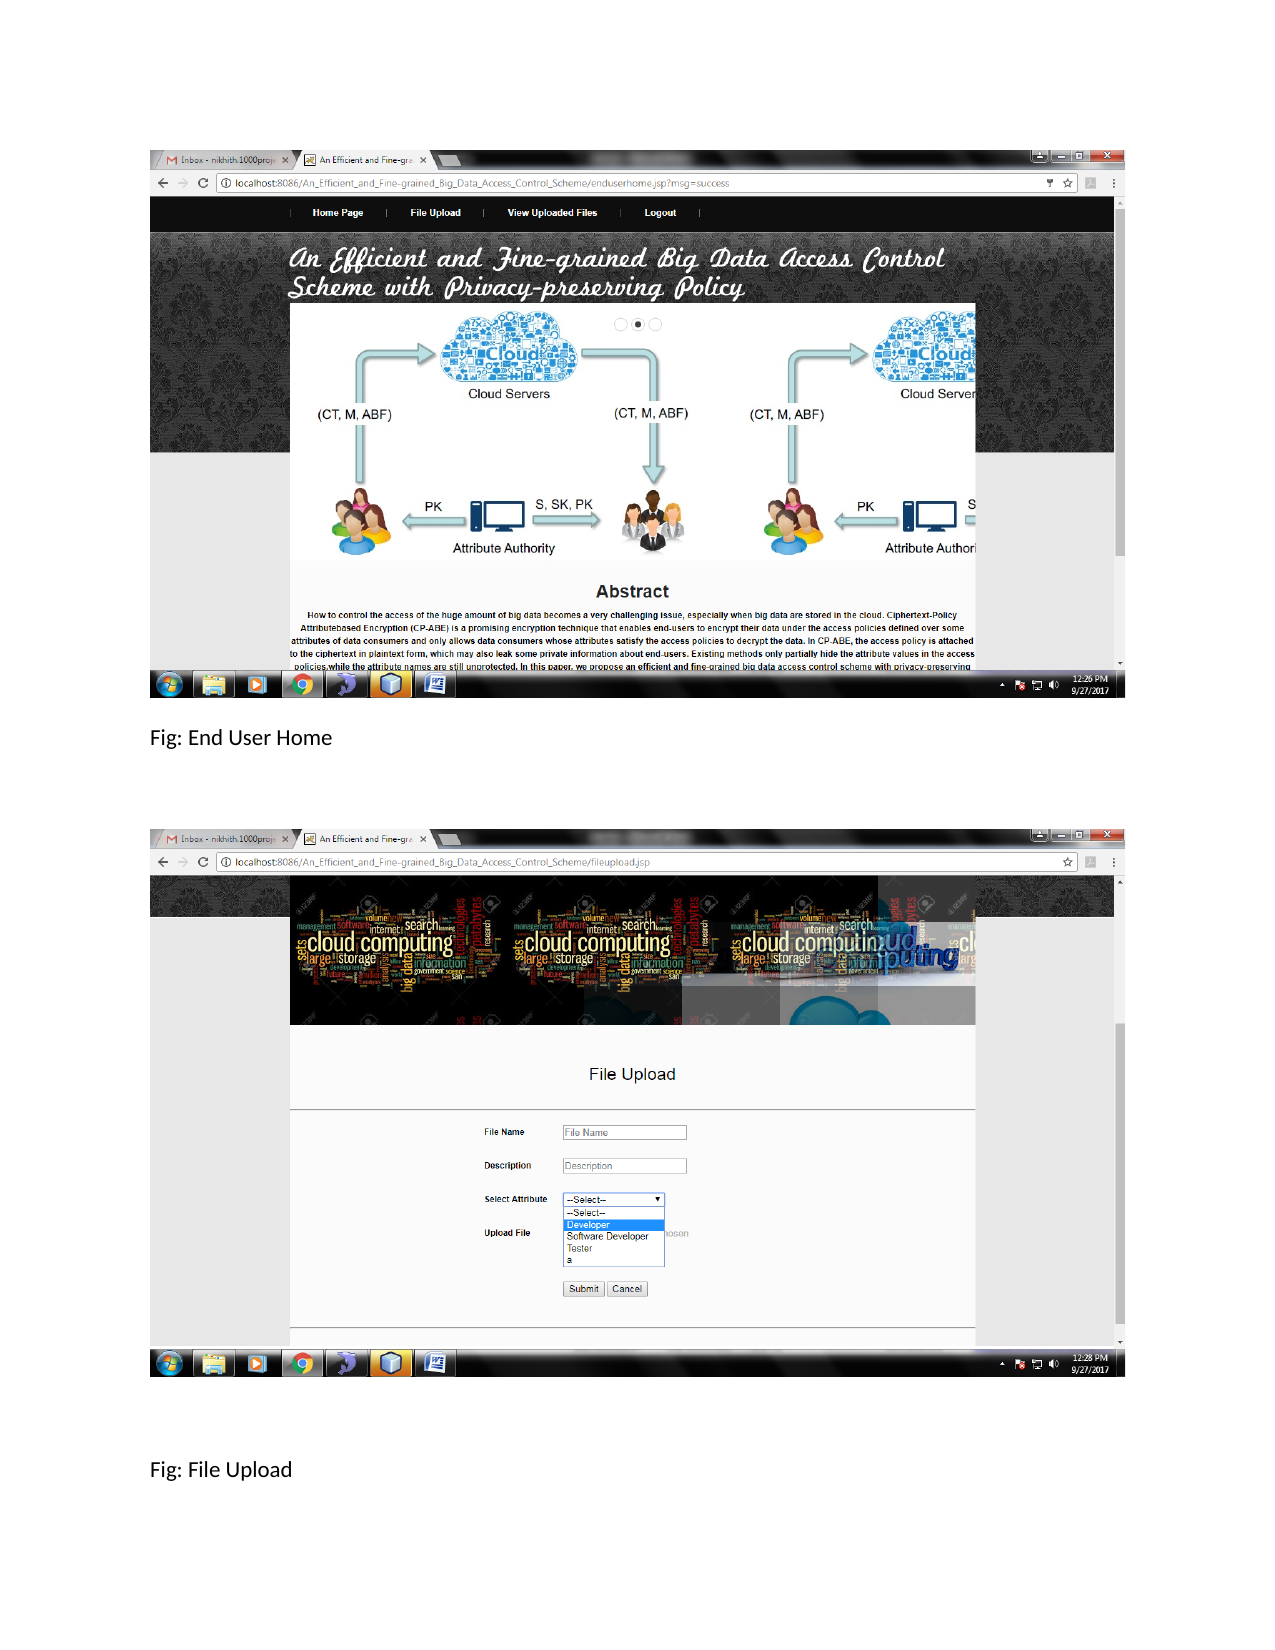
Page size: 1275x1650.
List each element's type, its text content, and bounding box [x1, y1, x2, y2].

picture [150, 829, 1125, 1377]
text Fig: End User Home [150, 723, 1125, 751]
picture [150, 150, 1125, 698]
text Fig: File Upload [150, 1455, 1125, 1483]
